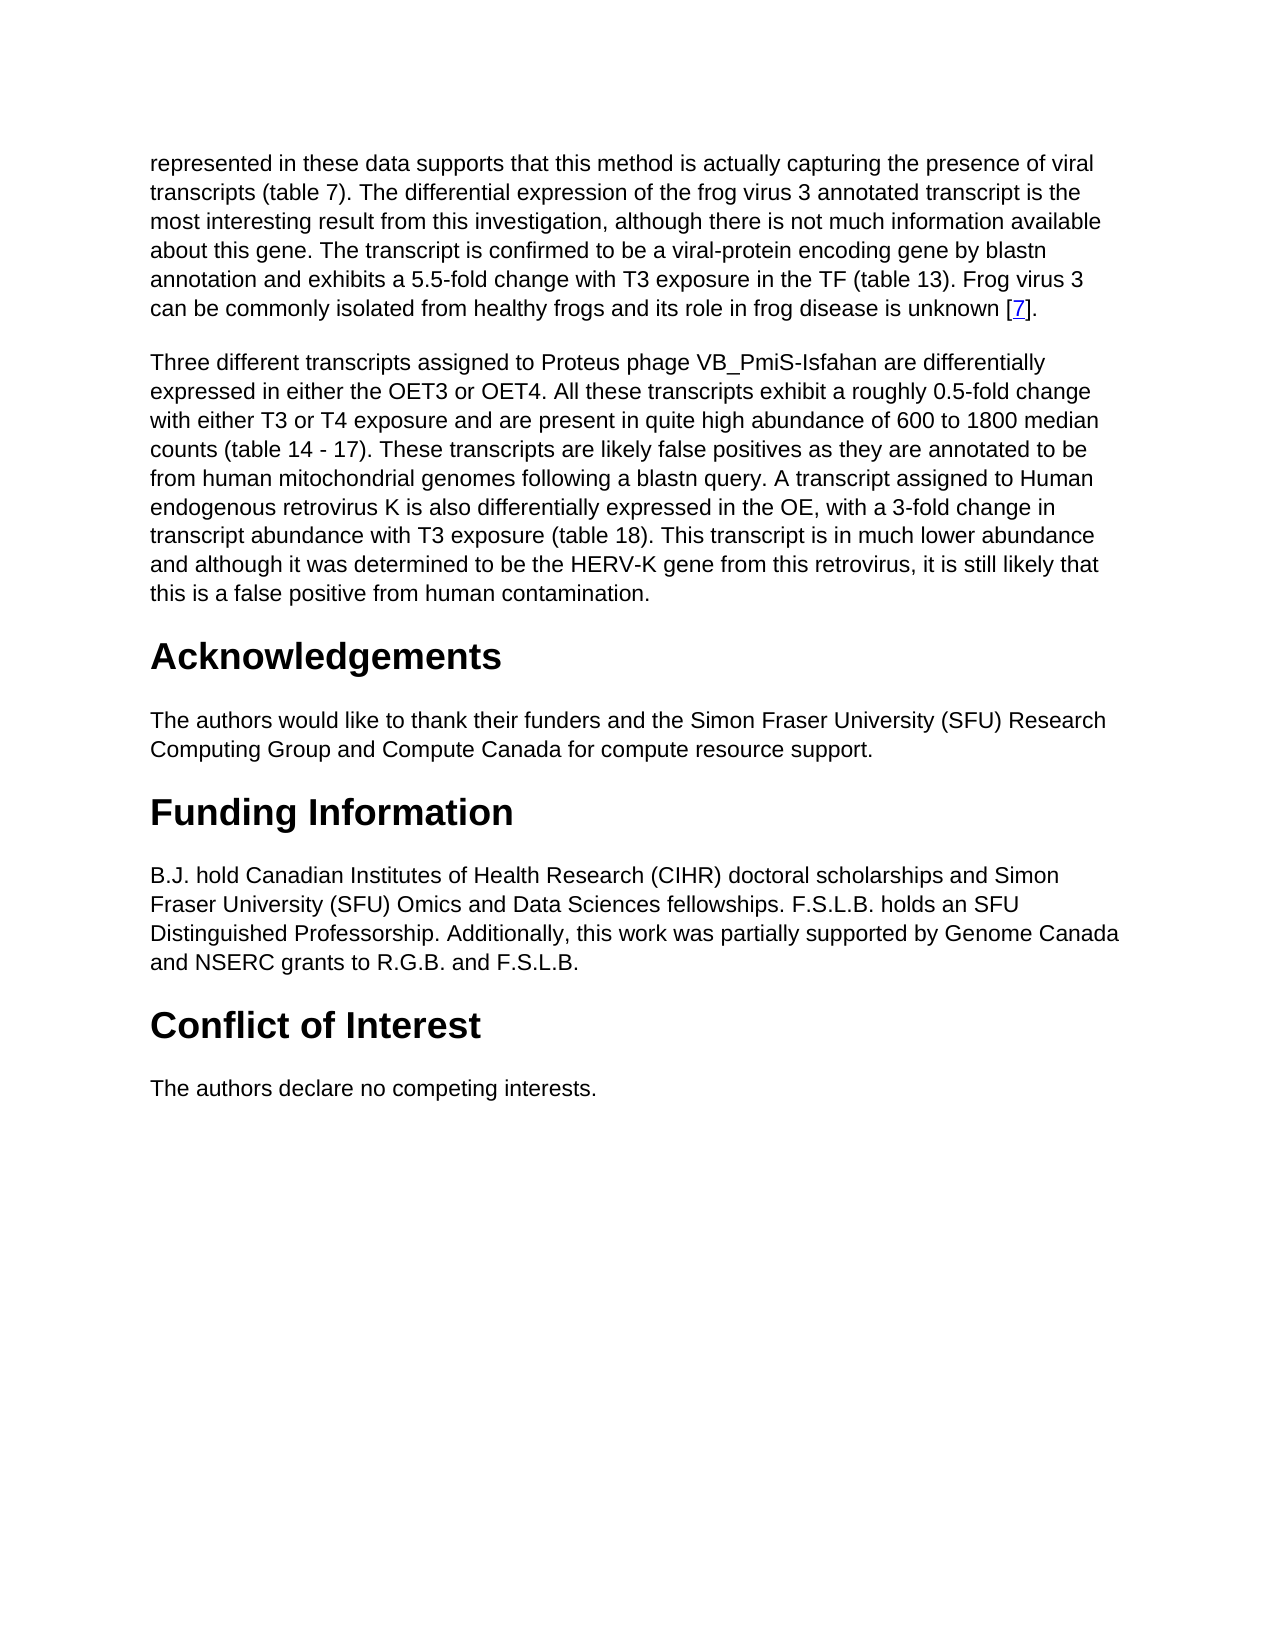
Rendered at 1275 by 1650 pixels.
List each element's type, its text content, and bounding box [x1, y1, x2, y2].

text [150, 150, 1125, 321]
subtitle Funding Information [150, 790, 1125, 833]
text B.J. hold Canadian Institutes of Health Research (CIHR) doctoral scholarships and Simon Fraser University (SFU) Omics and Data Sciences fellowships. F.S.L.B. holds an SFU Distinguished Professorship. Additionally, this work was partially supported by Genome Canada and NSERC grants to R.G.B. and F.S.L.B. [150, 862, 1125, 975]
text The authors would like to thank their funders and the Simon Fraser University (SFU) Research Computing Group and Compute Canada for compute resource support. [150, 707, 1125, 762]
subtitle Conflict of Interest [150, 1003, 1125, 1046]
text The authors declare no competing interests. [150, 1075, 1125, 1102]
text Three different transcripts assigned to Proteus phage VB_PmiS-Isfahan are differentially expressed in either the OET3 or OET4. All these transcripts exhibit a roughly 0.5-fold change with either T3 or T4 exposure and are present in quite high abundance of 600 to 1800 median counts (table 14 - 17). These transcripts are likely false positives as they are annotated to be from human mitochondrial genomes following a blastn query. A transcript assigned to Human endogenous retrovirus K is also differentially expressed in the OE, with a 3-fold change in transcript abundance with T3 exposure (table 18). This transcript is in much lower abundance and although it was determined to be the HERV-K gene from this retrovirus, it is still likely that this is a false positive from human contamination. [150, 349, 1125, 607]
subtitle Acknowledgements [150, 634, 1125, 677]
